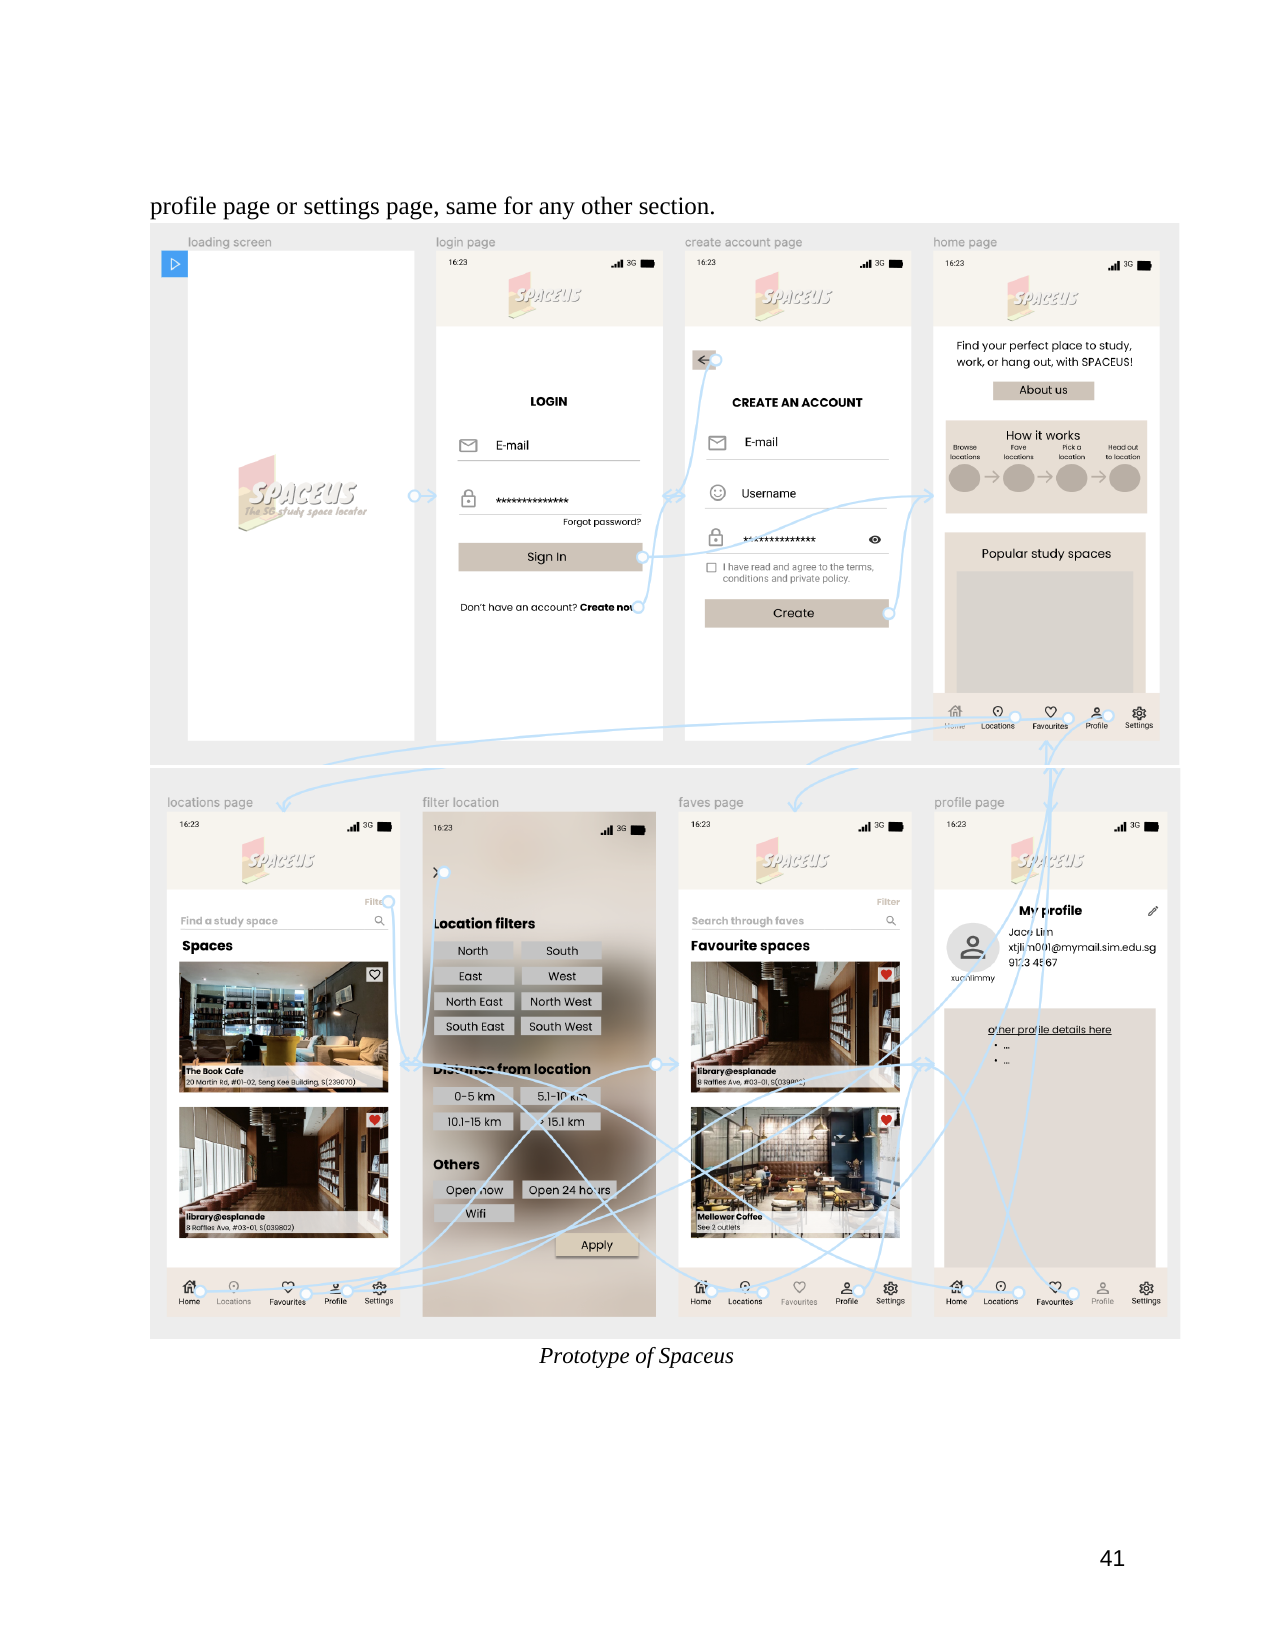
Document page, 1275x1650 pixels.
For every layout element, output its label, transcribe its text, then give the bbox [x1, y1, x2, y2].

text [150, 191, 1125, 223]
text Prototype of Spaceus [150, 1342, 1125, 1368]
picture [150, 223, 1180, 765]
picture [150, 768, 1181, 1339]
